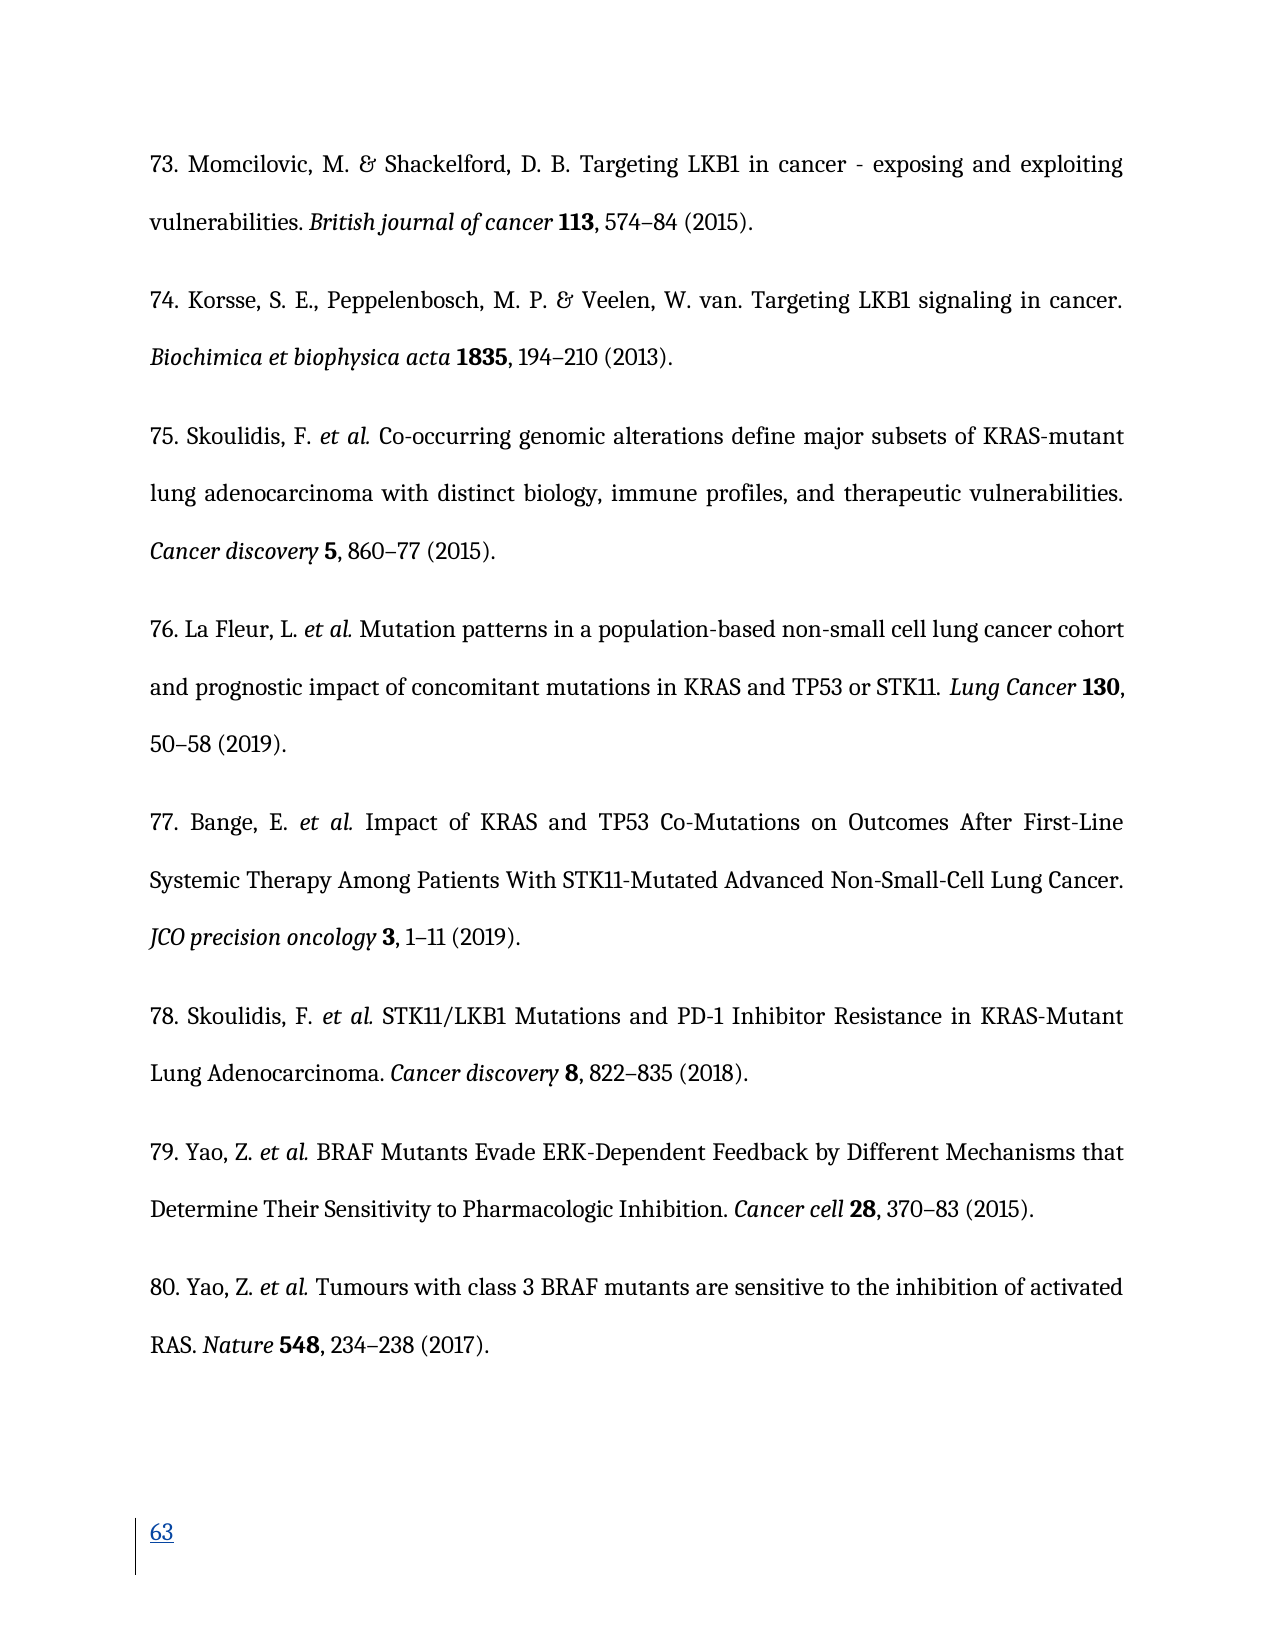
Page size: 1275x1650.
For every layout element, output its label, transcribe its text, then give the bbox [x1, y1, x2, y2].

text 75. Skoulidis, F. et al. Co-occurring genomic alterations define major subsets of KRAS-mutant lung adenocarcinoma with distinct biology, immune profiles, and therapeutic vulnerabilities. Cancer discovery 5, 860–77 (2015). [150, 422, 1125, 565]
text 78. Skoulidis, F. et al. STK11/LKB1 Mutations and PD-1 Inhibitor Resistance in KRAS-Mutant Lung Adenocarcinoma. Cancer discovery 8, 822–835 (2018). [150, 1002, 1125, 1088]
text 77. Bange, E. et al. Impact of KRAS and TP53 Co-Mutations on Outcomes After First-Line Systemic Therapy Among Patients With STK11-Mutated Advanced Non-Small-Cell Lung Cancer. JCO precision oncology 3, 1–11 (2019). [150, 808, 1125, 952]
text 79. Yao, Z. et al. BRAF Mutants Evade ERK-Dependent Feedback by Different Mechanisms that Determine Their Sensitivity to Pharmacologic Inhibition. Cancer cell 28, 370–83 (2015). [150, 1137, 1125, 1224]
text 76. La Fleur, L. et al. Mutation patterns in a population-based non-small cell lung cancer cohort and prognostic impact of concomitant mutations in KRAS and TP53 or STK11. Lung Cancer 130, 50–58 (2019). [150, 615, 1125, 759]
text 80. Yao, Z. et al. Tumours with class 3 BRAF mutants are sensitive to the inhibition of activated RAS. Nature 548, 234–238 (2017). [150, 1273, 1125, 1359]
text 74. Korsse, S. E., Peppelenbosch, M. P. & Veelen, W. van. Targeting LKB1 signaling in cancer. Biochimica et biophysica acta 1835, 194–210 (2013). [150, 286, 1125, 372]
text 73. Momcilovic, M. & Shackelford, D. B. Targeting LKB1 in cancer - exposing and exploiting vulnerabilities. British journal of cancer 113, 574–84 (2015). [150, 150, 1125, 236]
